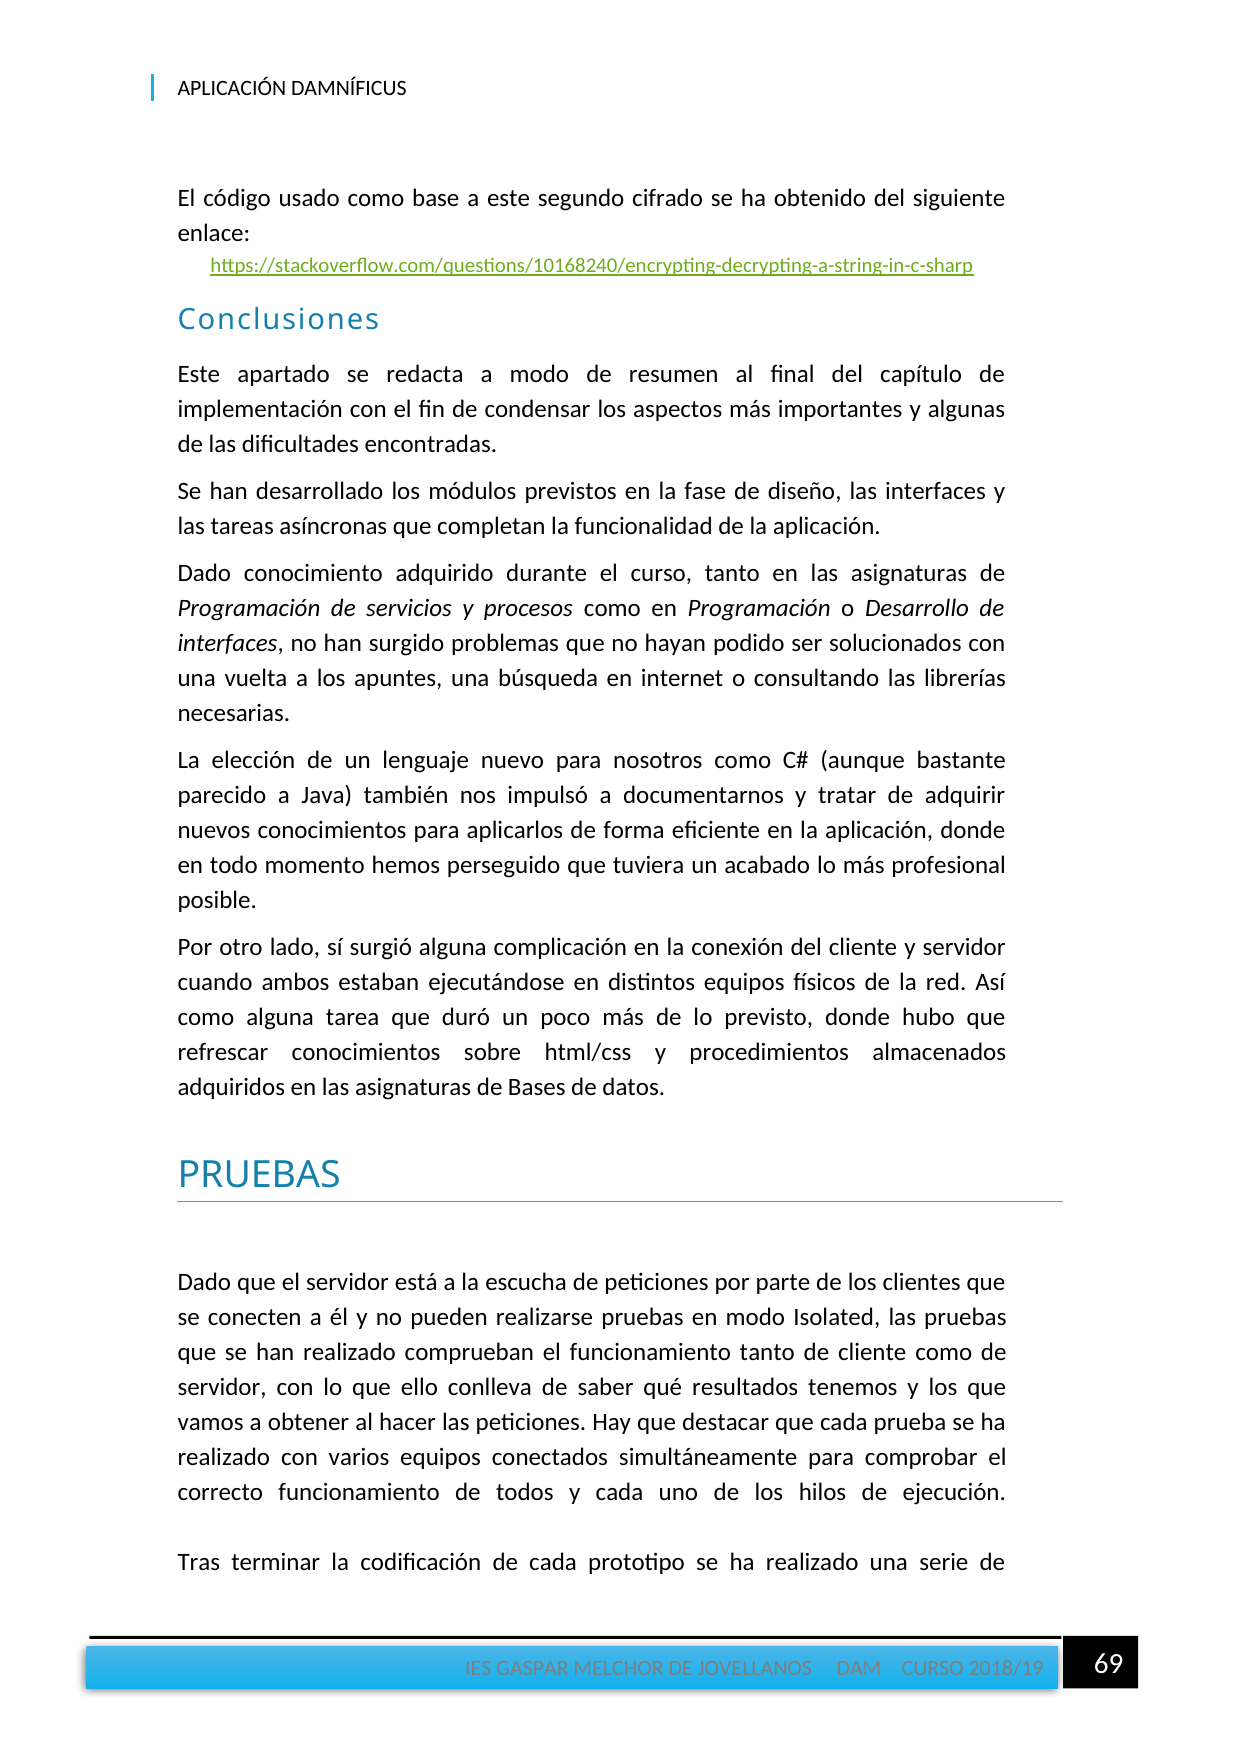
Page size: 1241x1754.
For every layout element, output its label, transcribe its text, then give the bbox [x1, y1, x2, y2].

text Se han desarrollado los módulos previstos en la fase de diseño, las interfaces y las tareas asíncronas que completan la funcionalidad de la aplicación. [177, 476, 1007, 541]
text Dado que el servidor está a la escucha de peticiones por parte de los clientes que se conecten a él y no pueden realizarse pruebas en modo Isolated, las pruebas que se han realizado comprueban el funcionamiento tanto de cliente como de servidor, con lo que ello conlleva de saber qué resultados tenemos y los que vamos a obtener al hacer las peticiones. Hay que destacar que cada prueba se ha realizado con varios equipos conectados simultáneamente para comprobar el correcto funcionamiento de todos y cada uno de los hilos de ejecución. [177, 1266, 1007, 1542]
text https://stackoverflow.com/questions/10168240/encrypting-decrypting-a-string-in-c-sharp [177, 253, 1007, 278]
text Este apartado se redacta a modo de resumen al final del capítulo de implementación con el fin de condensar los aspectos más importantes y algunas de las dificultades encontradas. [177, 358, 1007, 458]
text La elección de un lenguaje nuevo para nosotros como C# (aunque bastante parecido a Java) también nos impulsó a documentarnos y tratar de adquirir nuevos conocimientos para aplicarlos de forma eficiente en la aplicación, donde en todo momento hemos perseguido que tuviera un acabado lo más profesional posible. [177, 744, 1007, 915]
subtitle PRUEBAS [177, 1148, 1063, 1201]
text Por otro lado, sí surgió alguna complicación en la conexión del cliente y servidor cuando ambos estaban ejecutándose en distintos equipos físicos de la red. Así como alguna tarea que duró un poco más de lo previsto, donde hubo que refrescar conocimientos sobre html/css y procedimientos almacenados adquiridos en las asignaturas de Bases de datos. [177, 931, 1007, 1102]
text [177, 1546, 1007, 1577]
subtitle Conclusiones [177, 298, 1063, 338]
text El código usado como base a este segundo cifrado se ha obtenido del siguiente enlace: [177, 183, 1007, 248]
text Dado conocimiento adquirido durante el curso, tanto en las asignaturas de Programación de servicios y procesos como en Programación o Desarrollo de interfaces, no han surgido problemas que no hayan podido ser solucionados con una vuelta a los apuntes, una búsqueda en internet o consultando las librerías necesarias. [177, 557, 1007, 728]
